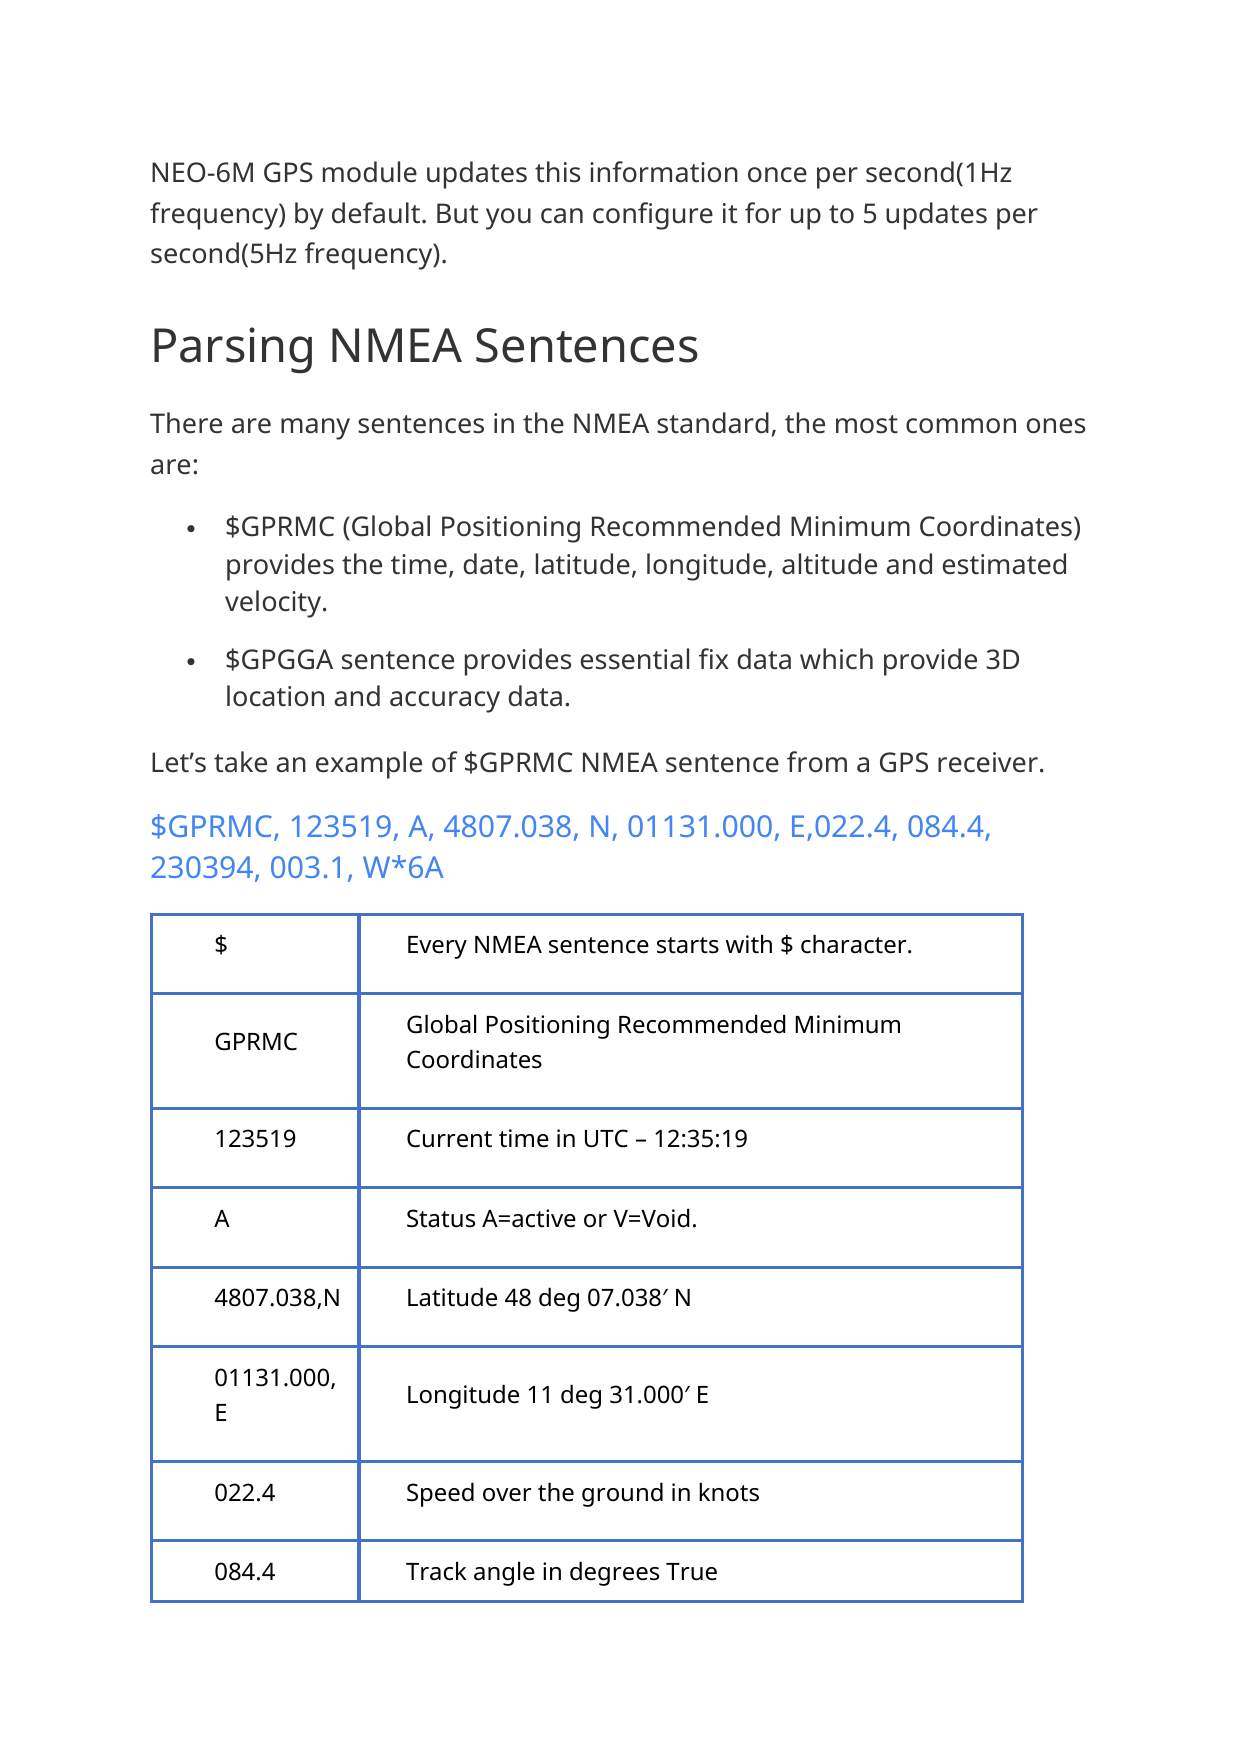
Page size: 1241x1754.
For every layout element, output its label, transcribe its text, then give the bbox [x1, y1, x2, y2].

table_cell Track angle in degrees True [361, 1542, 1021, 1600]
table_cell Speed over the ground in knots [361, 1463, 1021, 1539]
text $GPRMC, 123519, A, 4807.038, N, 01131.000, E,022.4, 084.4, 230394, 003.1, W*6A [150, 805, 1090, 887]
table_cell Longitude 11 deg 31.000′ E [361, 1348, 1021, 1460]
list $GPGGA sentence provides essential fix data which provide 3D location and accuracy data. [187, 639, 1090, 714]
table_header $ [153, 916, 357, 992]
list $GPRMC (Global Positioning Recommended Minimum Coordinates) provides the time, date, latitude, longitude, altitude and estimated velocity. [187, 507, 1090, 619]
text NEO-6M GPS module updates this information once per second(1Hz frequency) by default. But you can configure it for up to 5 updates per second(5Hz frequency). [150, 150, 1090, 272]
table_cell 01131.000,E [153, 1348, 357, 1460]
table_cell Current time in UTC – 12:35:19 [361, 1110, 1021, 1186]
table_cell 4807.038,N [153, 1269, 357, 1345]
table_cell Latitude 48 deg 07.038′ N [361, 1269, 1021, 1345]
table_cell A [153, 1189, 357, 1266]
table_cell Status A=active or V=Void. [361, 1189, 1021, 1266]
table_cell 123519 [153, 1110, 357, 1186]
table_cell GPRMC [153, 995, 357, 1107]
text Let’s take an example of $GPRMC NMEA sentence from a GPS receiver. [150, 739, 1090, 780]
table_header Every NMEA sentence starts with $ character. [361, 916, 1021, 992]
table_cell Global Positioning Recommended Minimum Coordinates [361, 995, 1021, 1107]
table_cell 084.4 [153, 1542, 357, 1600]
text There are many sentences in the NMEA standard, the most common ones are: [150, 401, 1090, 482]
subtitle Parsing NMEA Sentences [150, 312, 1090, 376]
table_cell 022.4 [153, 1463, 357, 1539]
